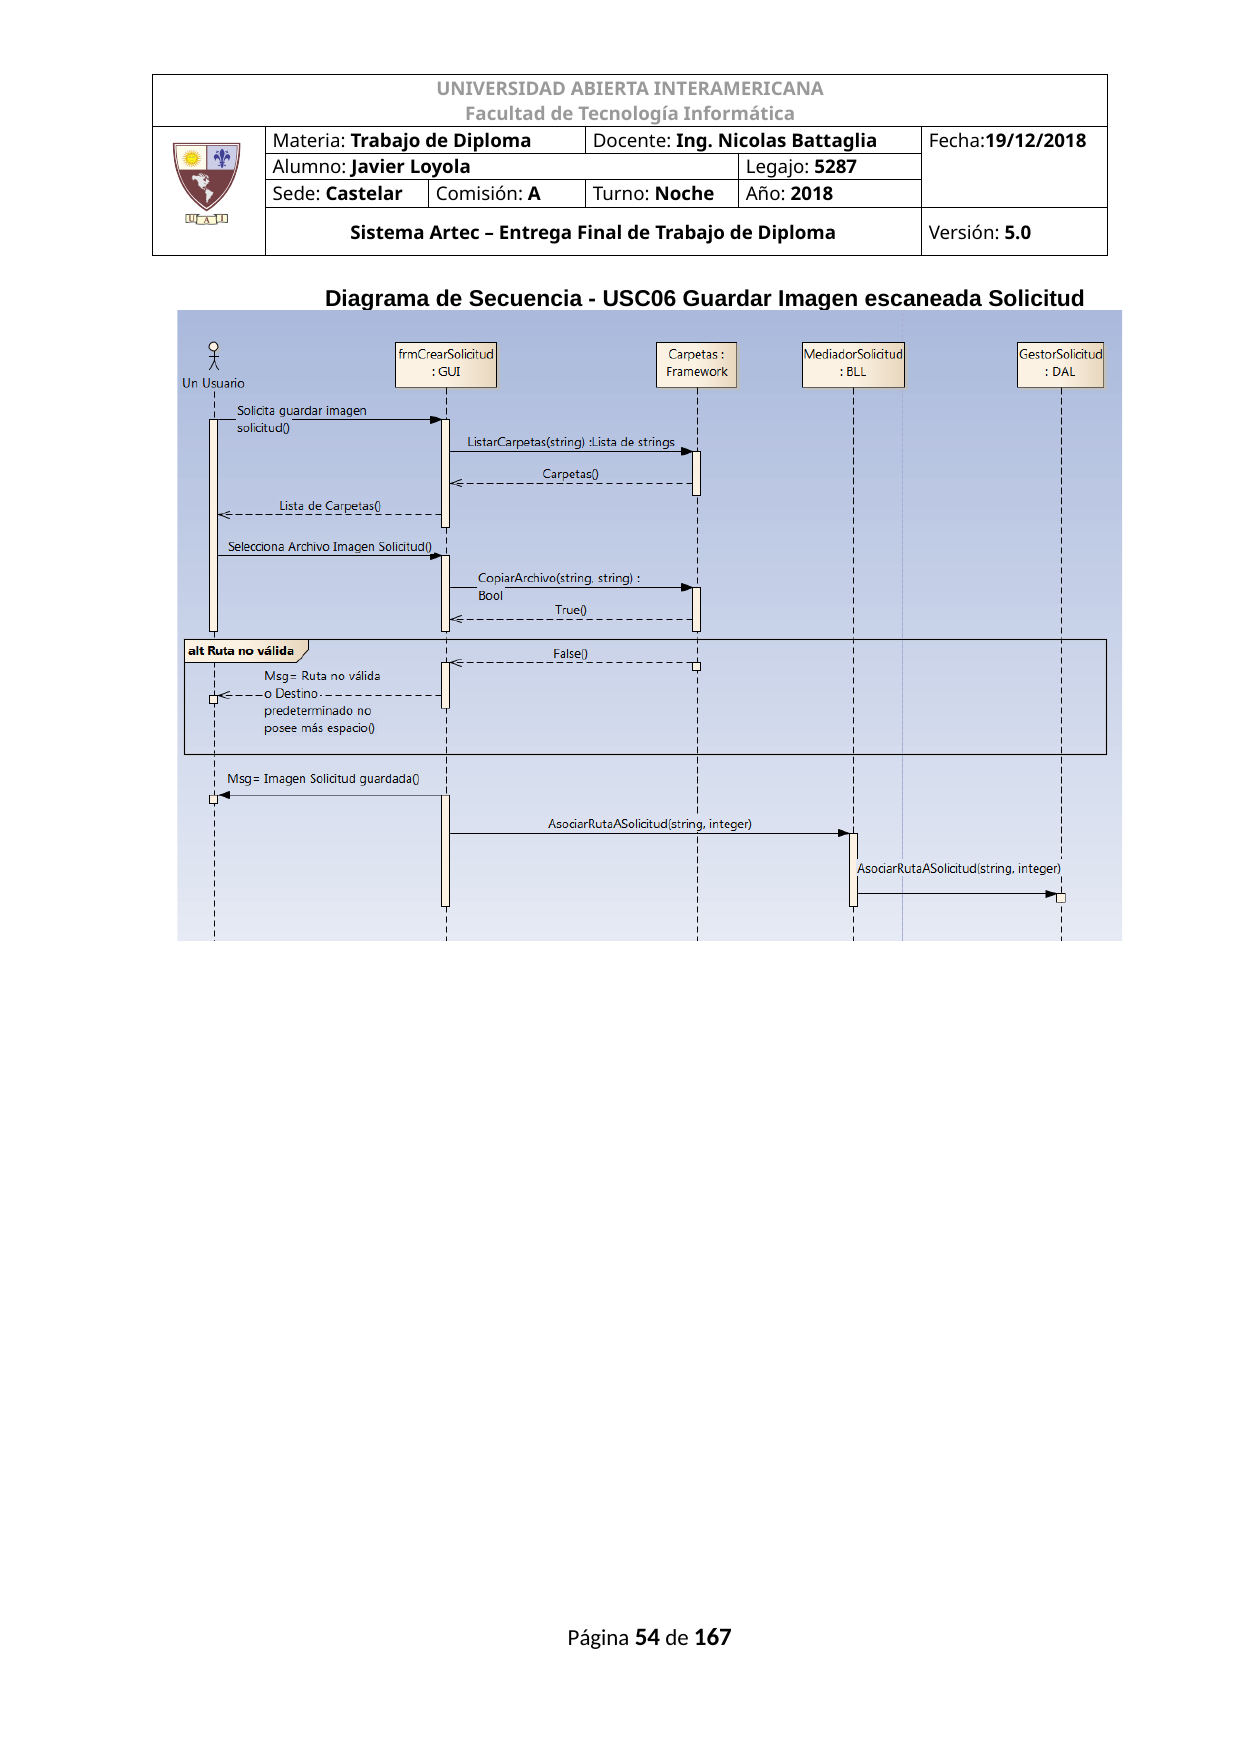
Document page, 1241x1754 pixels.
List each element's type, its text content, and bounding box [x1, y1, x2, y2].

picture [177, 310, 1123, 941]
picture [157, 136, 257, 228]
text Diagrama de Secuencia - USC06 Guardar Imagen escaneada Solicitud [251, 284, 1122, 310]
